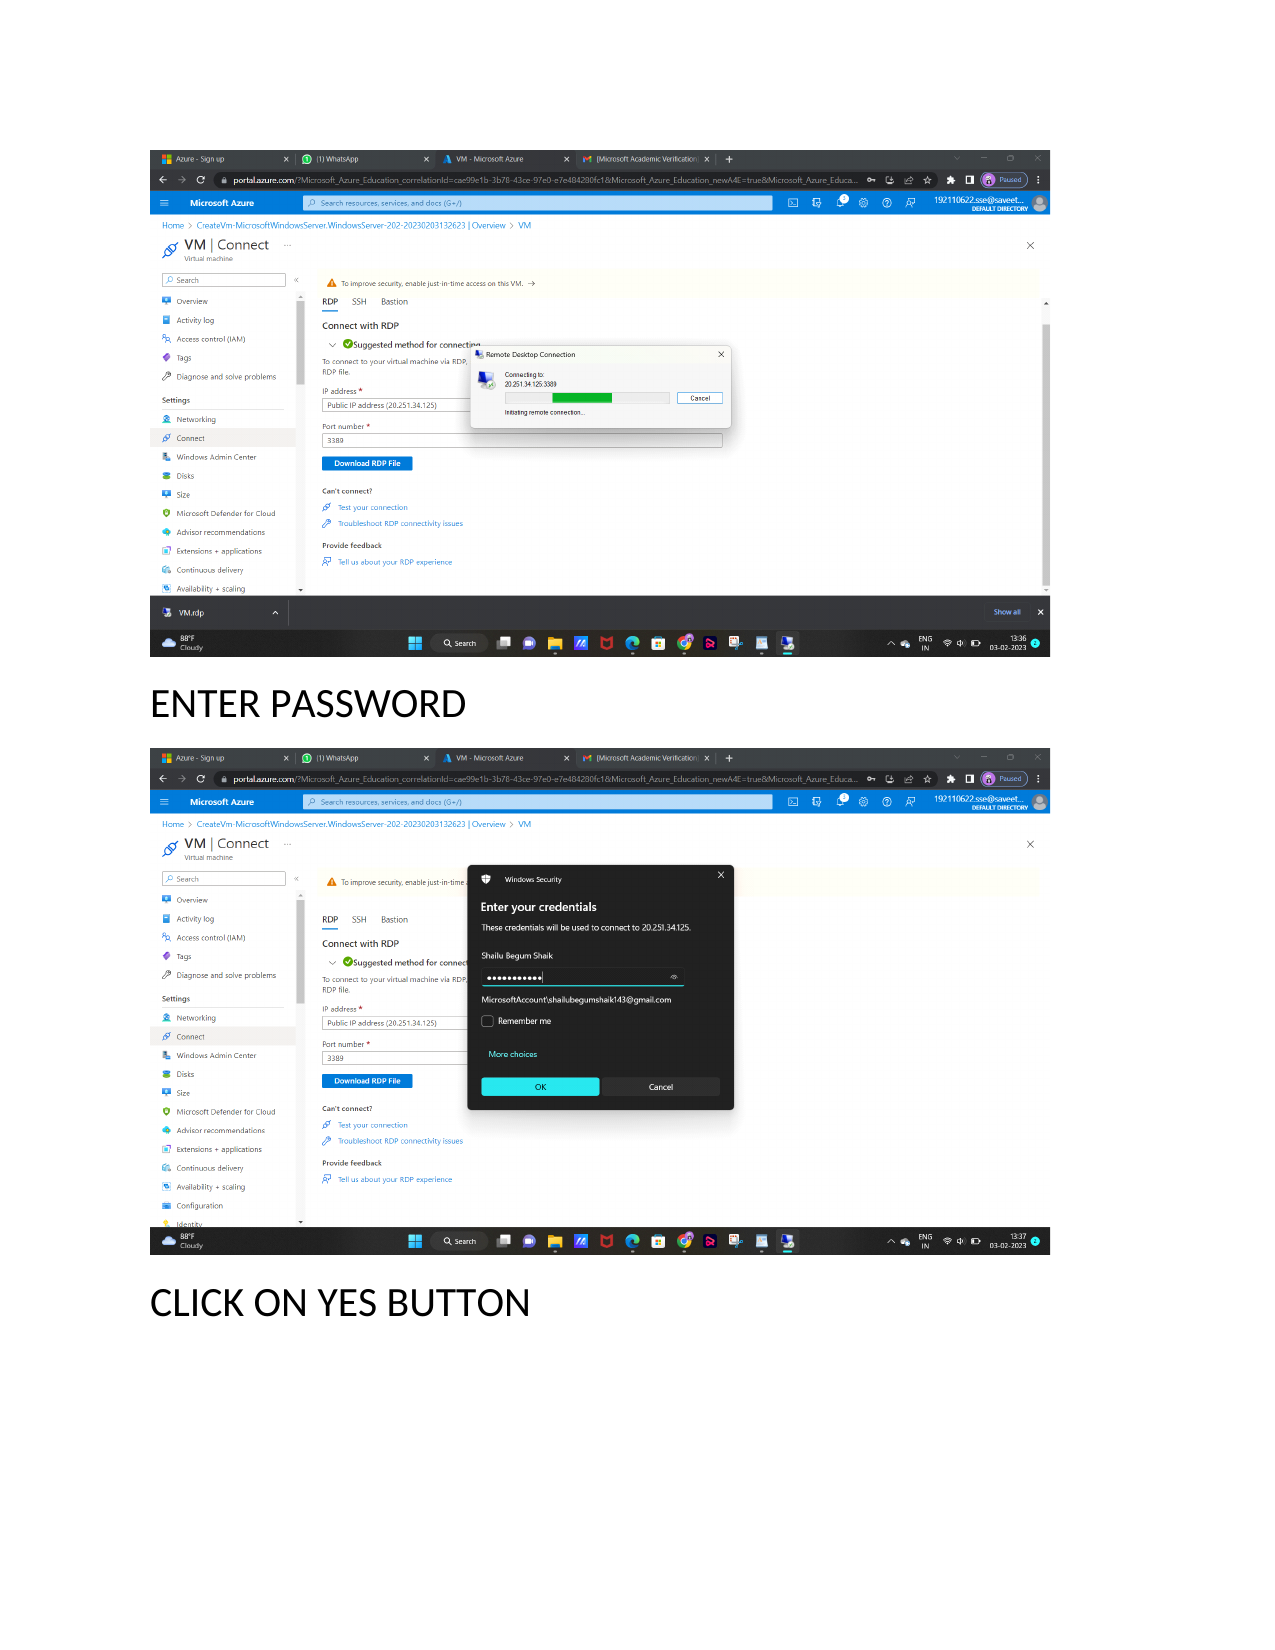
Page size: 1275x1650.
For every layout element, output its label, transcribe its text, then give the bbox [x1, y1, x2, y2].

text ENTER PASSWORD [150, 677, 1125, 728]
text CLICK ON YES BUTTON [150, 1276, 1125, 1327]
picture [150, 150, 1050, 657]
picture [150, 748, 1050, 1255]
